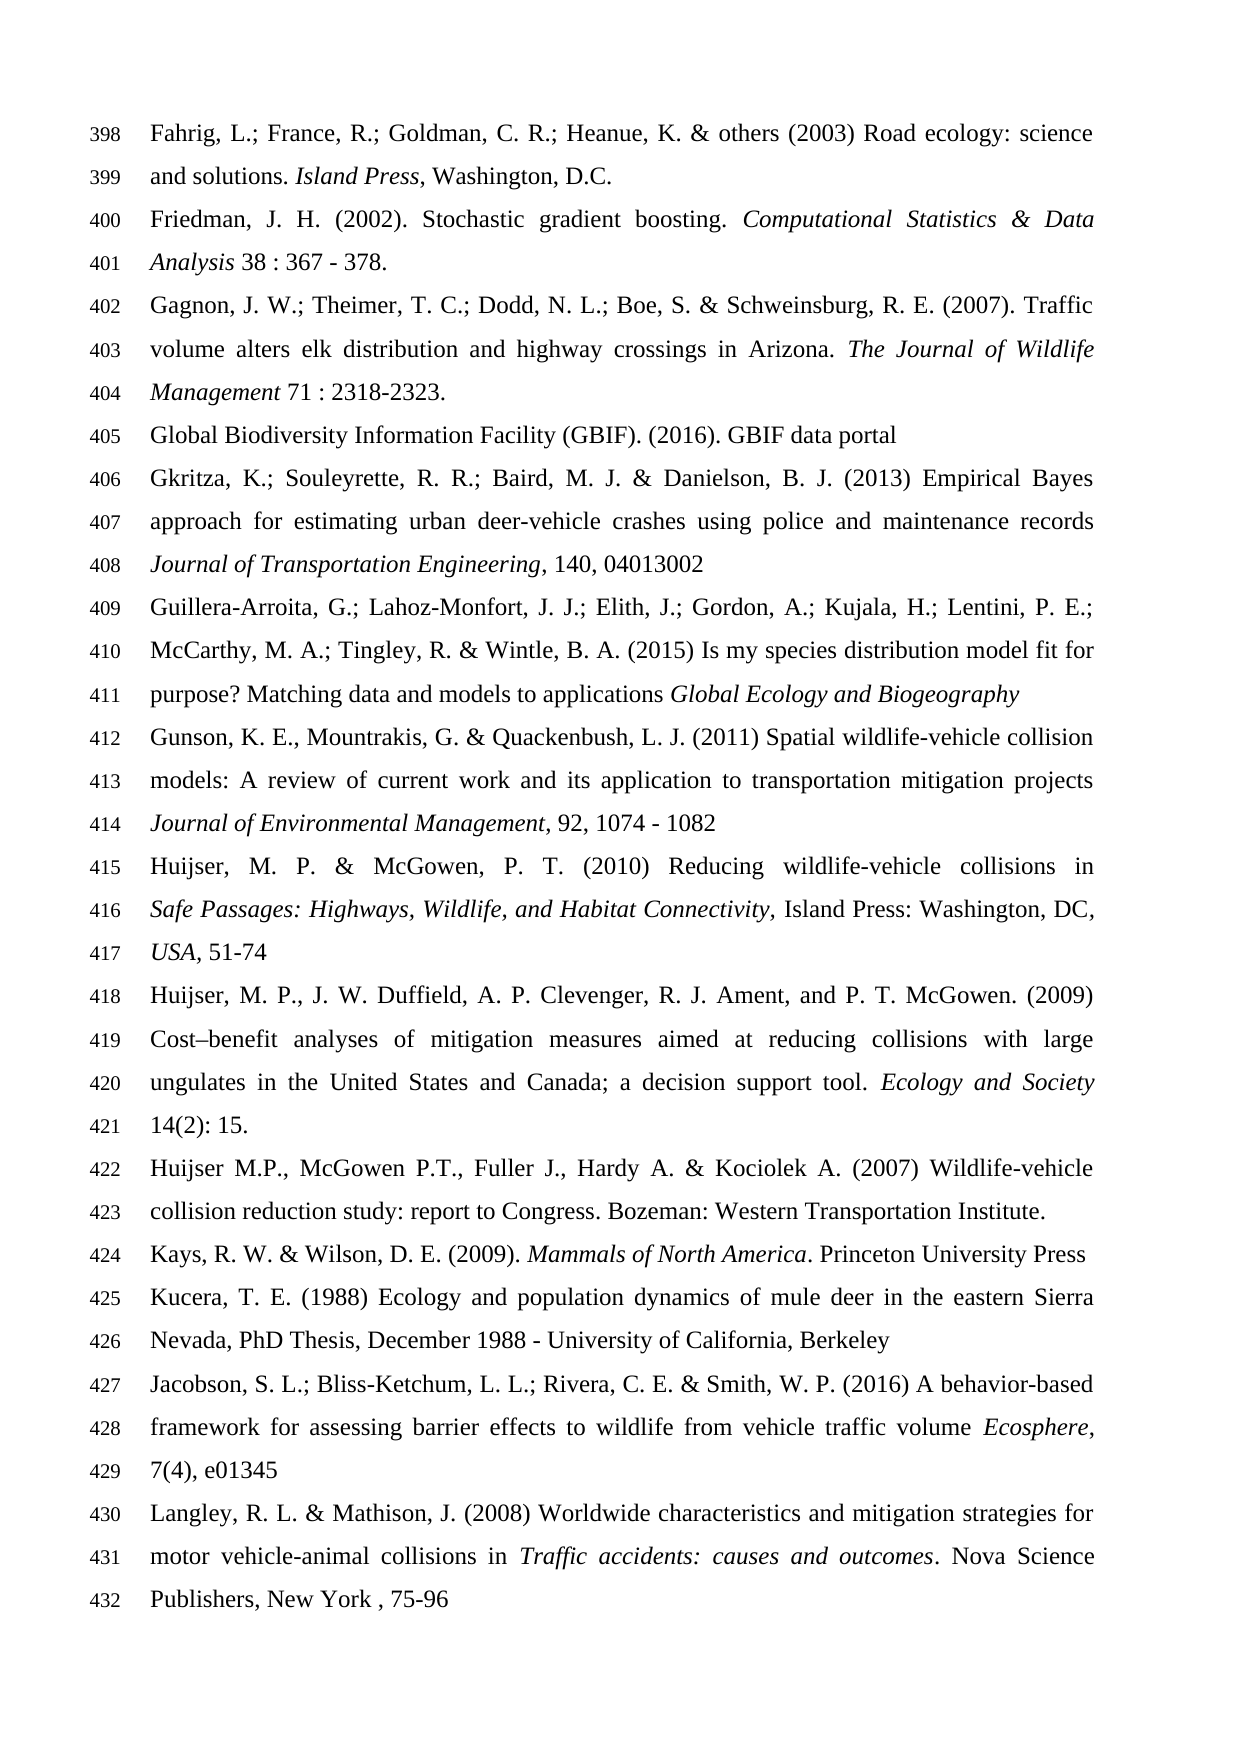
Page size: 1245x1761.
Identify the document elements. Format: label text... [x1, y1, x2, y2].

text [150, 118, 1095, 190]
text Global Biodiversity Information Facility (GBIF). (2016). GBIF data portal [150, 420, 1095, 449]
text Langley, R. L. & Mathison, J. (2008) Worldwide characteristics and mitigation strategies for motor vehicle-animal collisions in Traffic accidents: causes and outcomes. Nova Science Publishers, New York , 75-96 [150, 1498, 1095, 1613]
text Kays, R. W. & Wilson, D. E. (2009). Mammals of North America. Princeton University Press [150, 1239, 1095, 1268]
text Guillera-Arroita, G.; Lahoz-Monfort, J. J.; Elith, J.; Gordon, A.; Kujala, H.; Lentini, P. E.; McCarthy, M. A.; Tingley, R. & Wintle, B. A. (2015) Is my species distribution model fit for purpose? Matching data and models to applications Global Ecology and Biogeography [150, 592, 1095, 707]
text Friedman, J. H. (2002). Stochastic gradient boosting. Computational Statistics & Data Analysis 38 : 367 - 378. [150, 204, 1095, 276]
text Gagnon, J. W.; Theimer, T. C.; Dodd, N. L.; Boe, S. & Schweinsburg, R. E. (2007). Traffic volume alters elk distribution and highway crossings in Arizona. The Journal of Wildlife Management 71 : 2318-2323. [150, 291, 1095, 406]
text Huijser M.P., McGowen P.T., Fuller J., Hardy A. & Kociolek A. (2007) Wildlife-vehicle collision reduction study: report to Congress. Bozeman: Western Transportation Institute. [150, 1153, 1095, 1225]
text Huijser, M. P., J. W. Duffield, A. P. Clevenger, R. J. Ament, and P. T. McGowen. (2009) Cost–benefit analyses of mitigation measures aimed at reducing collisions with large ungulates in the United States and Canada; a decision support tool. Ecology and Society 14(2): 15. [150, 981, 1095, 1139]
text Kucera, T. E. (1988) Ecology and population dynamics of mule deer in the eastern Sierra Nevada, PhD Thesis, December 1988 - University of California, Berkeley [150, 1282, 1095, 1354]
text Gkritza, K.; Souleyrette, R. R.; Baird, M. J. & Danielson, B. J. (2013) Empirical Bayes approach for estimating urban deer-vehicle crashes using police and maintenance records Journal of Transportation Engineering, 140, 04013002 [150, 463, 1095, 578]
text Jacobson, S. L.; Bliss-Ketchum, L. L.; Rivera, C. E. & Smith, W. P. (2016) A behavior-based framework for assessing barrier effects to wildlife from vehicle traffic volume Ecosphere, 7(4), e01345 [150, 1369, 1095, 1484]
text Huijser, M. P. & McGowen, P. T. (2010) Reducing wildlife-vehicle collisions in Safe Passages: Highways, Wildlife, and Habitat Connectivity, Island Press: Washington, DC, USA, 51-74 [150, 851, 1095, 966]
text Gunson, K. E., Mountrakis, G. & Quackenbush, L. J. (2011) Spatial wildlife-vehicle collision models: A review of current work and its application to transportation mitigation projects Journal of Environmental Management, 92, 1074 - 1082 [150, 722, 1095, 837]
